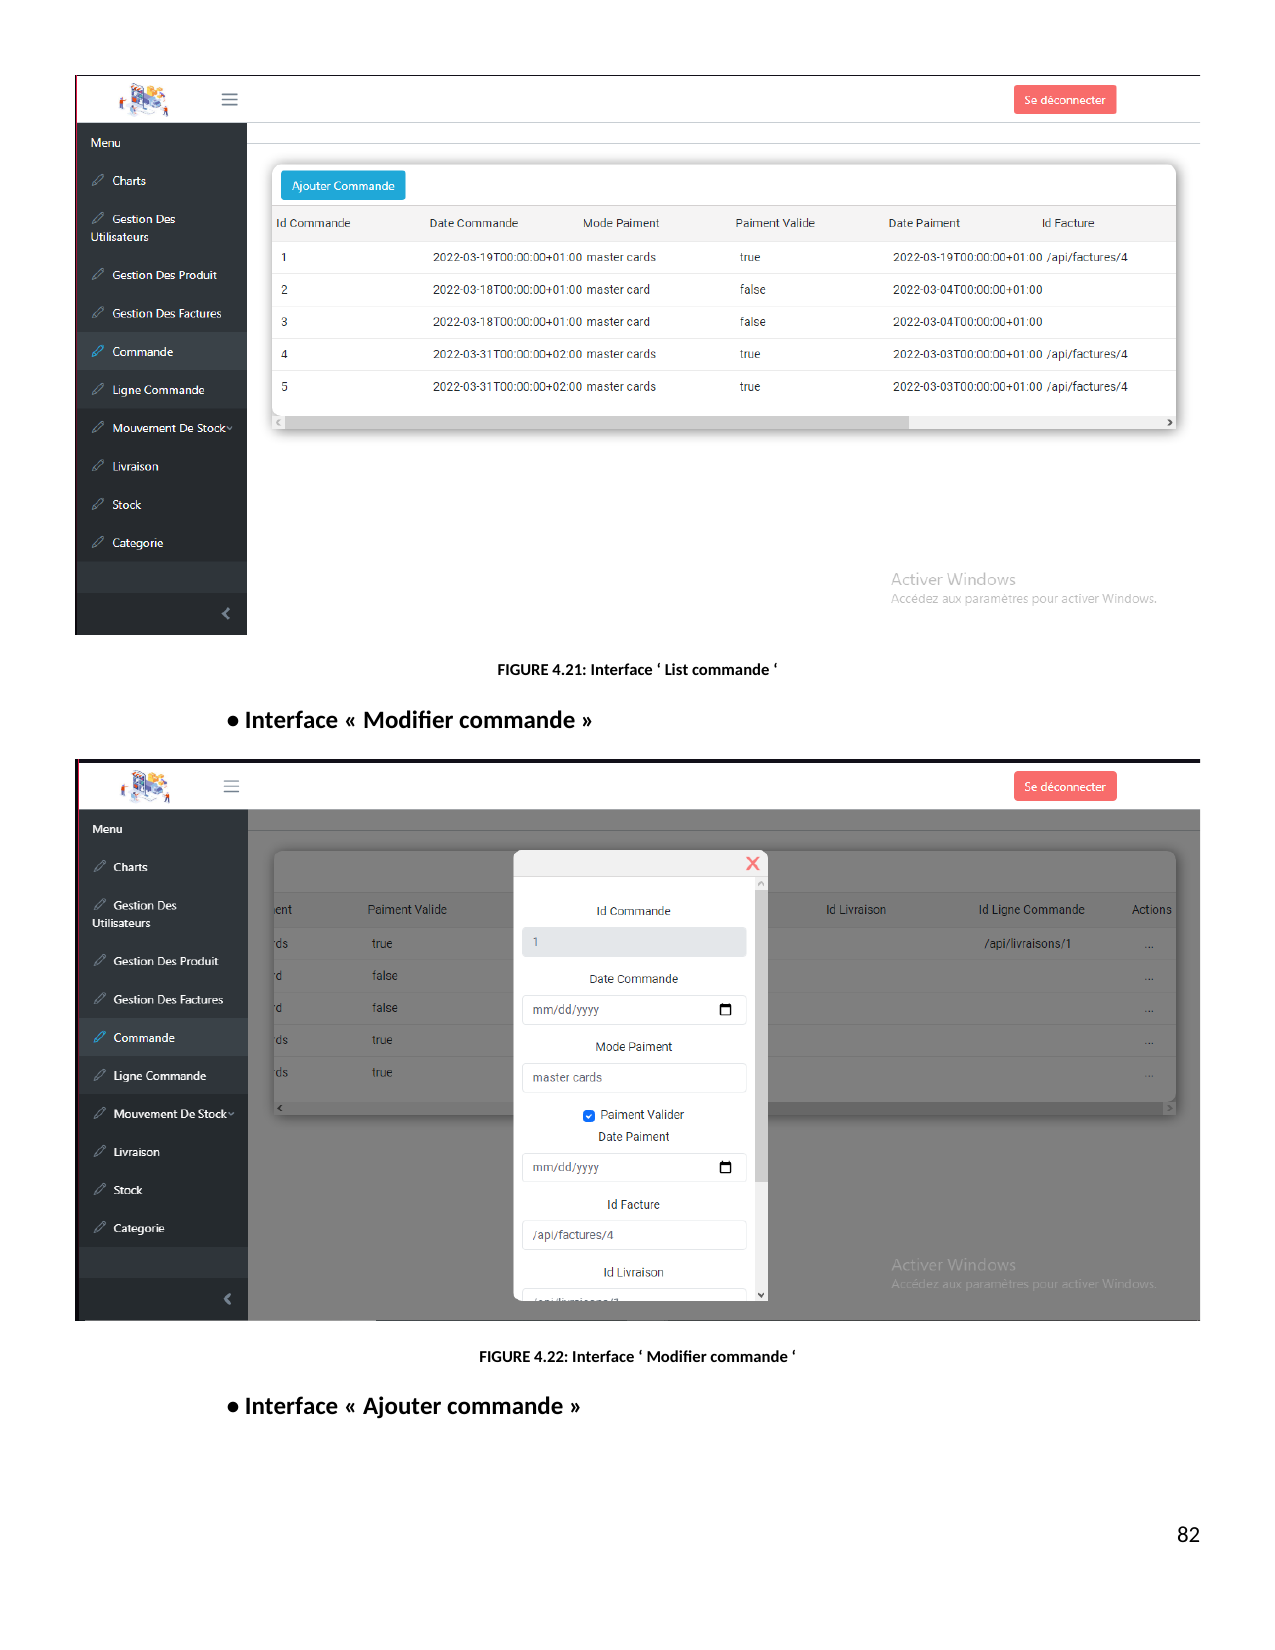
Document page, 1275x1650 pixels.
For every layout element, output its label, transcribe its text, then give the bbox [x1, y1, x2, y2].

text • Interface « Modifier commande » [75, 704, 1200, 734]
text FIGURE 4.21: Interface ‘ List commande ‘ [75, 659, 1200, 680]
text • Interface « Ajouter commande » [75, 1390, 1200, 1421]
picture [75, 75, 1200, 635]
picture [75, 759, 1200, 1321]
text FIGURE 4.22: Interface ‘ Modifier commande ‘ [75, 1346, 1200, 1366]
